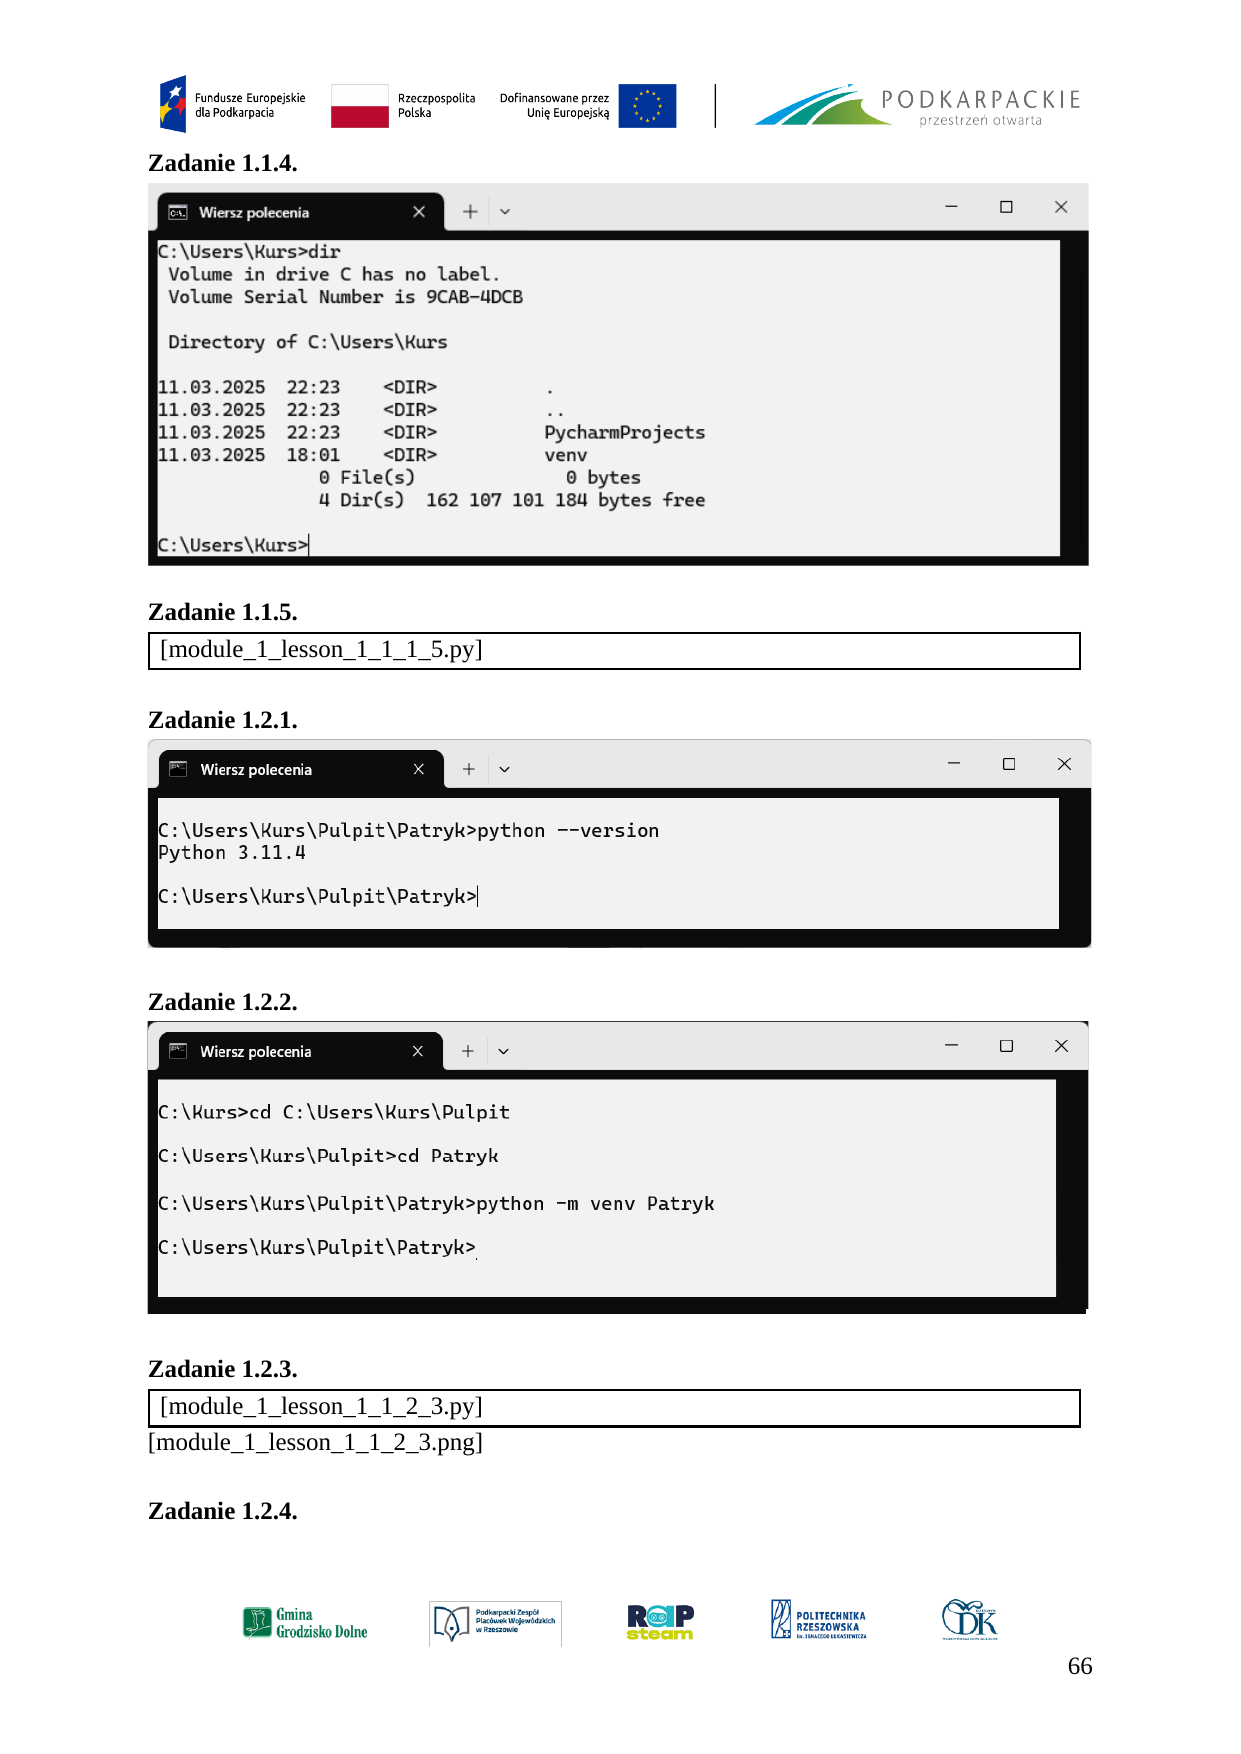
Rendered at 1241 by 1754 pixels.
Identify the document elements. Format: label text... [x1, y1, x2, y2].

picture [147, 182, 1090, 567]
table_header [module_1_lesson_1_1_1_5.py] [150, 634, 1079, 668]
text [module_1_lesson_1_1_2_3.png] [148, 1427, 1092, 1456]
picture [147, 1021, 1089, 1314]
table_header [module_1_lesson_1_1_2_3.py] [150, 1391, 1079, 1425]
text Zadanie 1.2.2. [148, 987, 1092, 1016]
picture [147, 60, 1093, 148]
text Zadanie 1.2.1. [148, 705, 1092, 734]
text Zadanie 1.2.4. [148, 1496, 1092, 1525]
text Zadanie 1.1.5. [148, 597, 1092, 626]
picture [147, 739, 1092, 948]
text Zadanie 1.2.3. [148, 1354, 1092, 1383]
picture [242, 1585, 998, 1652]
